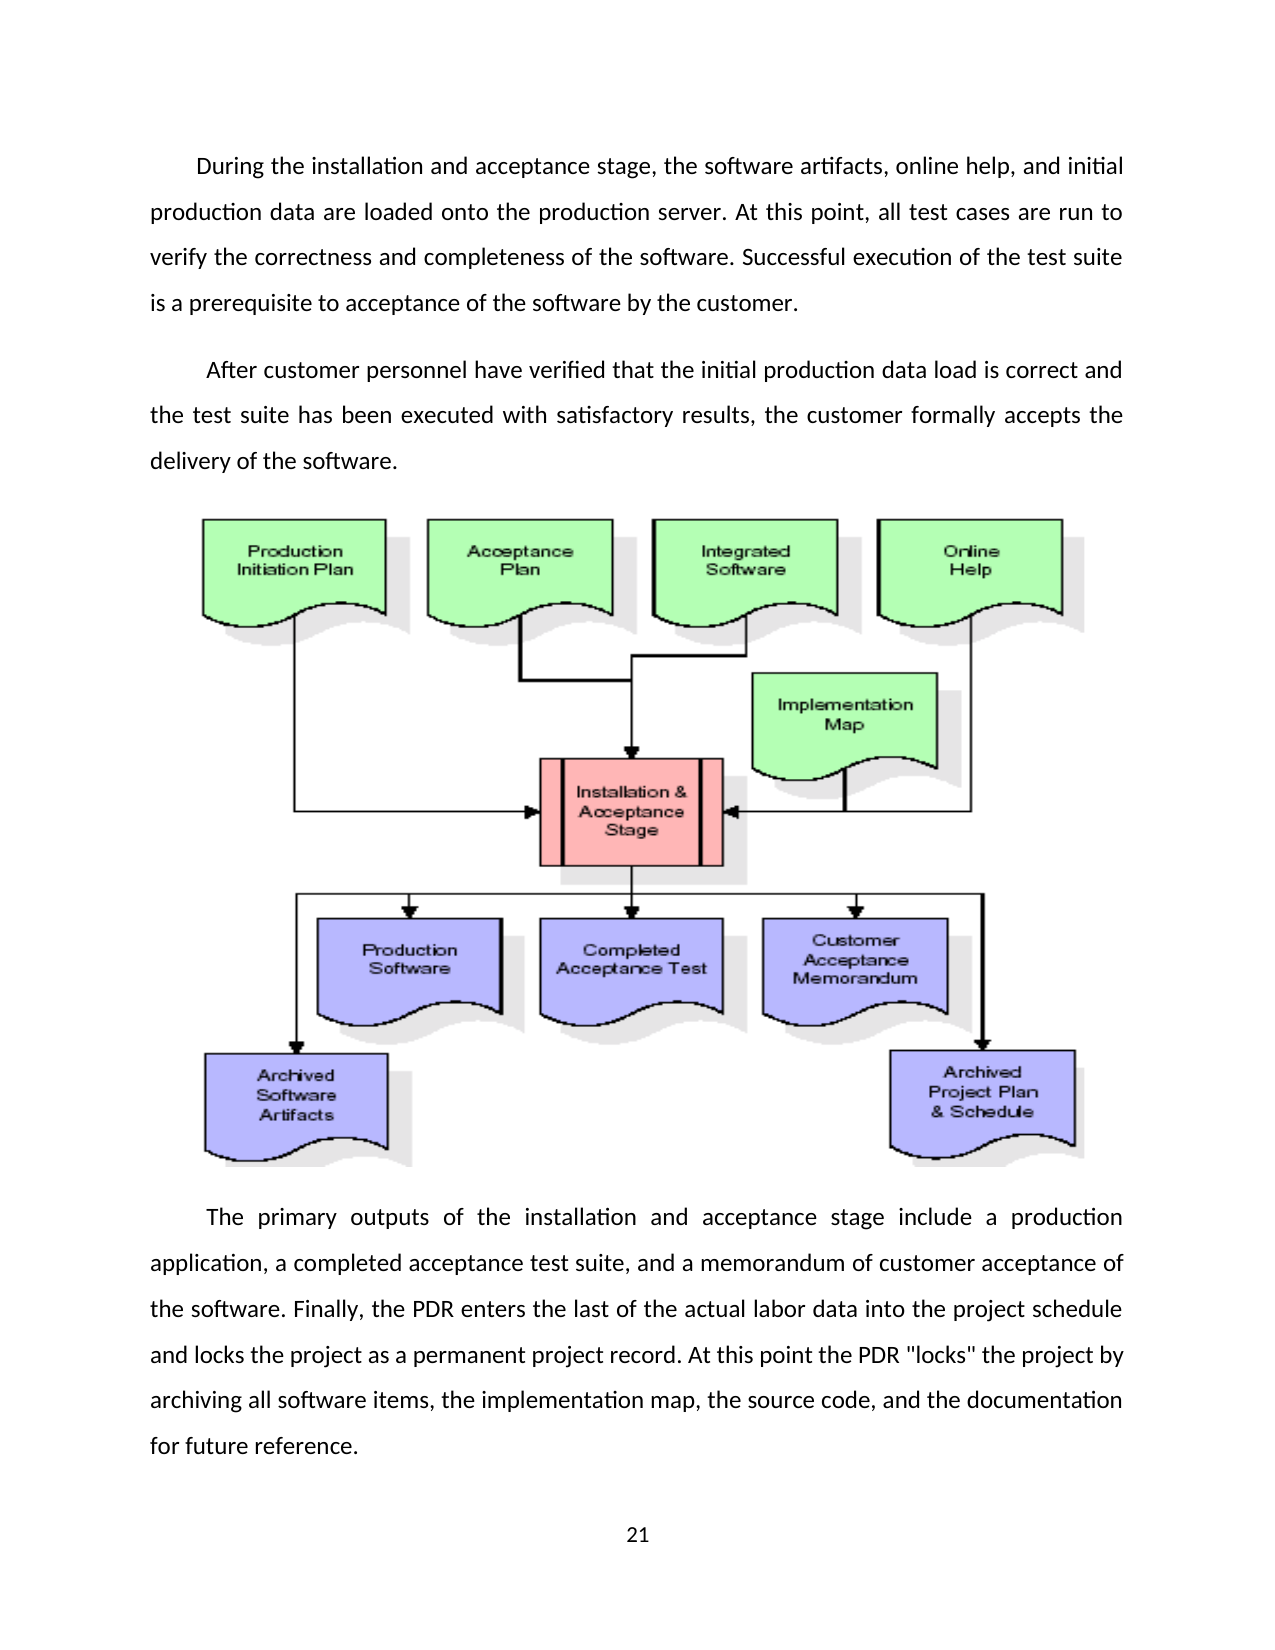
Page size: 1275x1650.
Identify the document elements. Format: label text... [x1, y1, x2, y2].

text The primary outputs of the installation and acceptance stage include a production application, a completed acceptance test suite, and a memorandum of customer acceptance of the software. Finally, the PDR enters the last of the actual labor data into the project schedule and locks the project as a permanent project record. At this point the PDR "locks" the project by archiving all software items, the implementation map, the source code, and the documentation for future reference. [150, 1202, 1125, 1461]
picture [190, 511, 1085, 1167]
text After customer personnel have verified that the initial production data load is correct and the test suite has been executed with satisfactory results, the customer formally accepts the delivery of the software. [150, 354, 1125, 476]
text During the installation and acceptance stage, the software artifacts, online help, and initial production data are loaded onto the production server. At this point, all test cases are run to verify the correctness and completeness of the software. Successful execution of the test suite is a prerequisite to acceptance of the software by the customer. [150, 150, 1125, 318]
